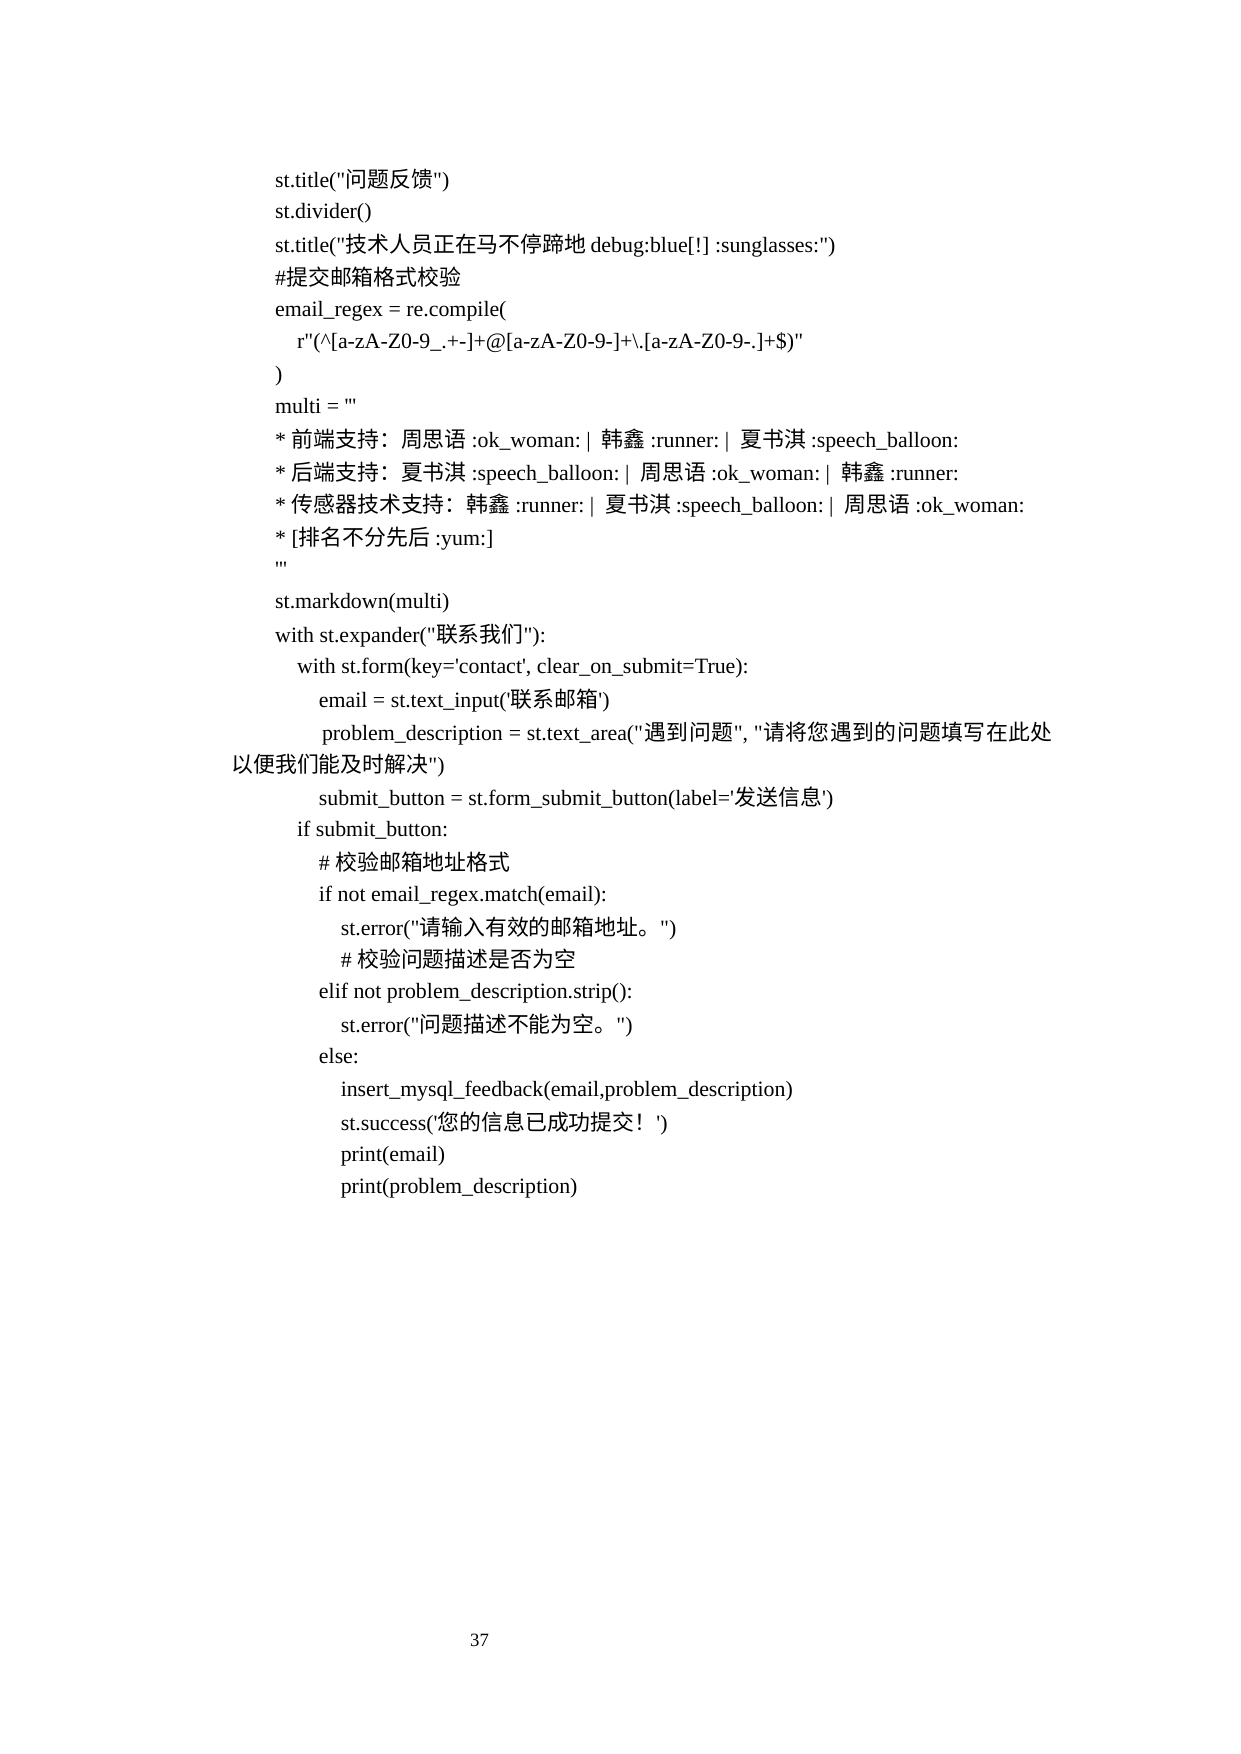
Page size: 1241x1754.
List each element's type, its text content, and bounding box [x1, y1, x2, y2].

text problem_description = st.text_area("遇到问题", "请将您遇到的问题填写在此处以便我们能及时解决") [231, 714, 1053, 779]
text else: [231, 1039, 1053, 1072]
text * 后端支持：夏书淇 :speech_balloon: | 周思语 :ok_woman: | 韩鑫 :runner: [231, 454, 1053, 487]
text elif not problem_description.strip(): [231, 974, 1053, 1007]
text # 校验邮箱地址格式 [231, 844, 1053, 877]
text ) [231, 357, 1053, 389]
text #提交邮箱格式校验 [231, 259, 1053, 292]
text with st.expander("联系我们"): [231, 617, 1053, 649]
text if submit_button: [231, 812, 1053, 844]
text multi = ''' [231, 389, 1053, 422]
text r"(^[a-zA-Z0-9_.+-]+@[a-zA-Z0-9-]+\.[a-zA-Z0-9-.]+$)" [231, 324, 1053, 357]
text email_regex = re.compile( [231, 292, 1053, 324]
text * [排名不分先后 :yum:] [231, 519, 1053, 552]
text st.title("问题反馈") [231, 162, 1053, 194]
text st.success('您的信息已成功提交！') [231, 1104, 1053, 1137]
text * 前端支持：周思语 :ok_woman: | 韩鑫 :runner: | 夏书淇 :speech_balloon: [231, 422, 1053, 454]
text st.error("请输入有效的邮箱地址。") [231, 909, 1053, 942]
text st.error("问题描述不能为空。") [231, 1007, 1053, 1039]
text print(problem_description) [231, 1169, 1053, 1202]
text with st.form(key='contact', clear_on_submit=True): [231, 649, 1053, 682]
text insert_mysql_feedback(email,problem_description) [231, 1072, 1053, 1104]
text ''' [231, 552, 1053, 584]
text st.divider() [231, 194, 1053, 227]
text print(email) [231, 1137, 1053, 1169]
text submit_button = st.form_submit_button(label='发送信息') [231, 779, 1053, 812]
text st.markdown(multi) [231, 584, 1053, 617]
text email = st.text_input('联系邮箱') [231, 682, 1053, 714]
text st.title("技术人员正在马不停蹄地debug:blue[!] :sunglasses:") [231, 227, 1053, 259]
text if not email_regex.match(email): [231, 877, 1053, 909]
text # 校验问题描述是否为空 [231, 942, 1053, 974]
text * 传感器技术支持：韩鑫 :runner: | 夏书淇 :speech_balloon: | 周思语 :ok_woman: [231, 487, 1053, 519]
